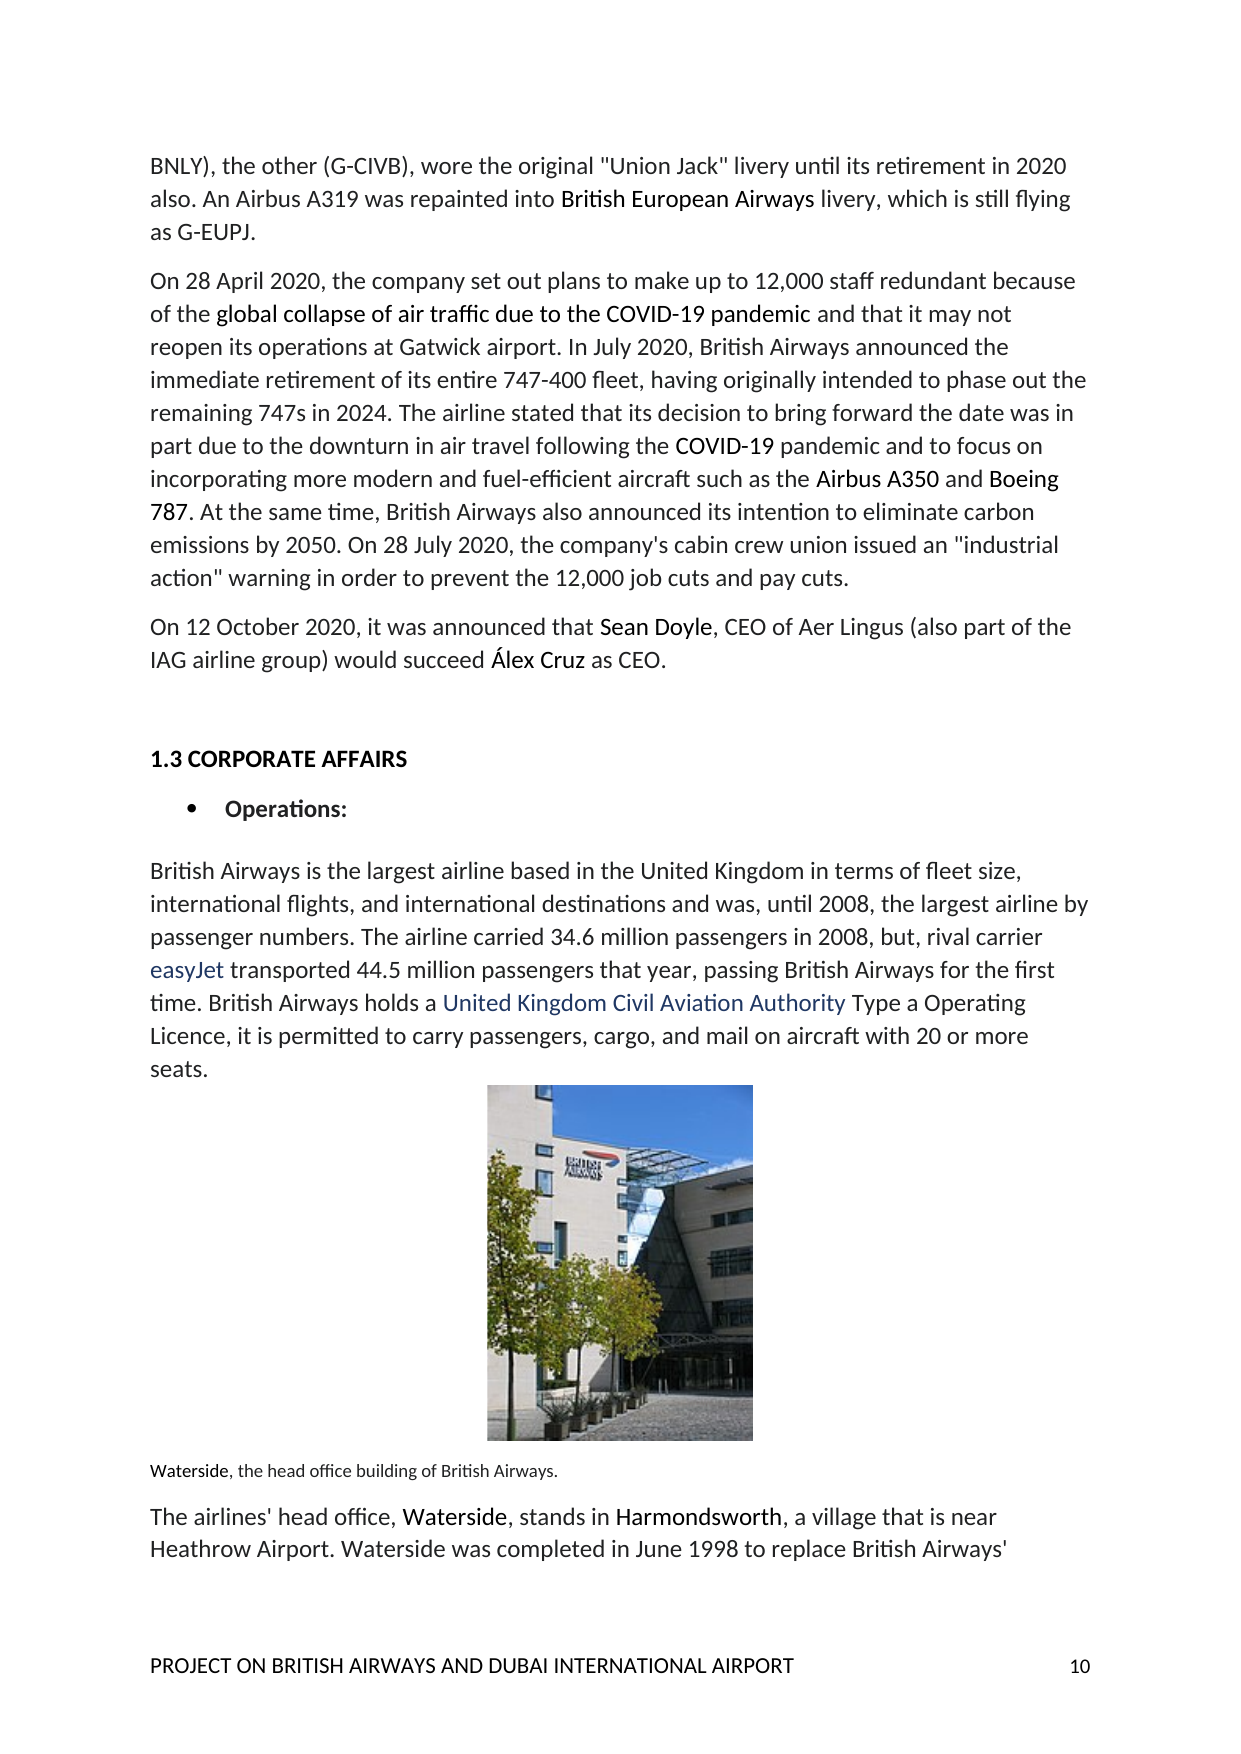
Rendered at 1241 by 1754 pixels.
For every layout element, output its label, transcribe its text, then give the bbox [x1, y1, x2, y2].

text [150, 1501, 1090, 1564]
text On 28 April 2020, the company set out plans to make up to 12,000 staff redundant because of the global collapse of air traffic due to the COVID-19 pandemic and that it may not reopen its operations at Gatwick airport. In July 2020, British Airways announced the immediate retirement of its entire 747-400 fleet, having originally intended to phase out the remaining 747s in 2024. The airline stated that its decision to bring forward the date was in part due to the downturn in air travel following the COVID-19 pandemic and to focus on incorporating more modern and fuel-efficient aircraft such as the Airbus A350 and Boeing 787. At the same time, British Airways also announced its intention to eliminate carbon emissions by 2050. On 28 July 2020, the company's cabin crew union issued an "industrial action" warning in order to prevent the 12,000 job cuts and pay cuts. [150, 265, 1090, 592]
subtitle British Airways is the largest airline based in the United Kingdom in terms of fleet size, international flights, and international destinations and was, until 2008, the largest airline by passenger numbers. The airline carried 34.6 million passengers in 2008, but, rival carrier easyJet transported 44.5 million passengers that year, passing British Airways for the first time. British Airways holds a United Kingdom Civil Aviation Authority Type a Operating Licence, it is permitted to carry passengers, cargo, and mail on aircraft with 20 or more seats. [150, 855, 1090, 1083]
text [150, 150, 1090, 246]
text 1.3 CORPORATE AFFAIRS [150, 743, 1090, 774]
picture [487, 1085, 753, 1441]
list Operations: [187, 793, 1090, 823]
text Waterside, the head office building of British Airways. [150, 1459, 1090, 1482]
text On 12 October 2020, it was announced that Sean Doyle, CEO of Aer Lingus (also part of the IAG airline group) would succeed Álex Cruz as CEO. [150, 611, 1090, 675]
